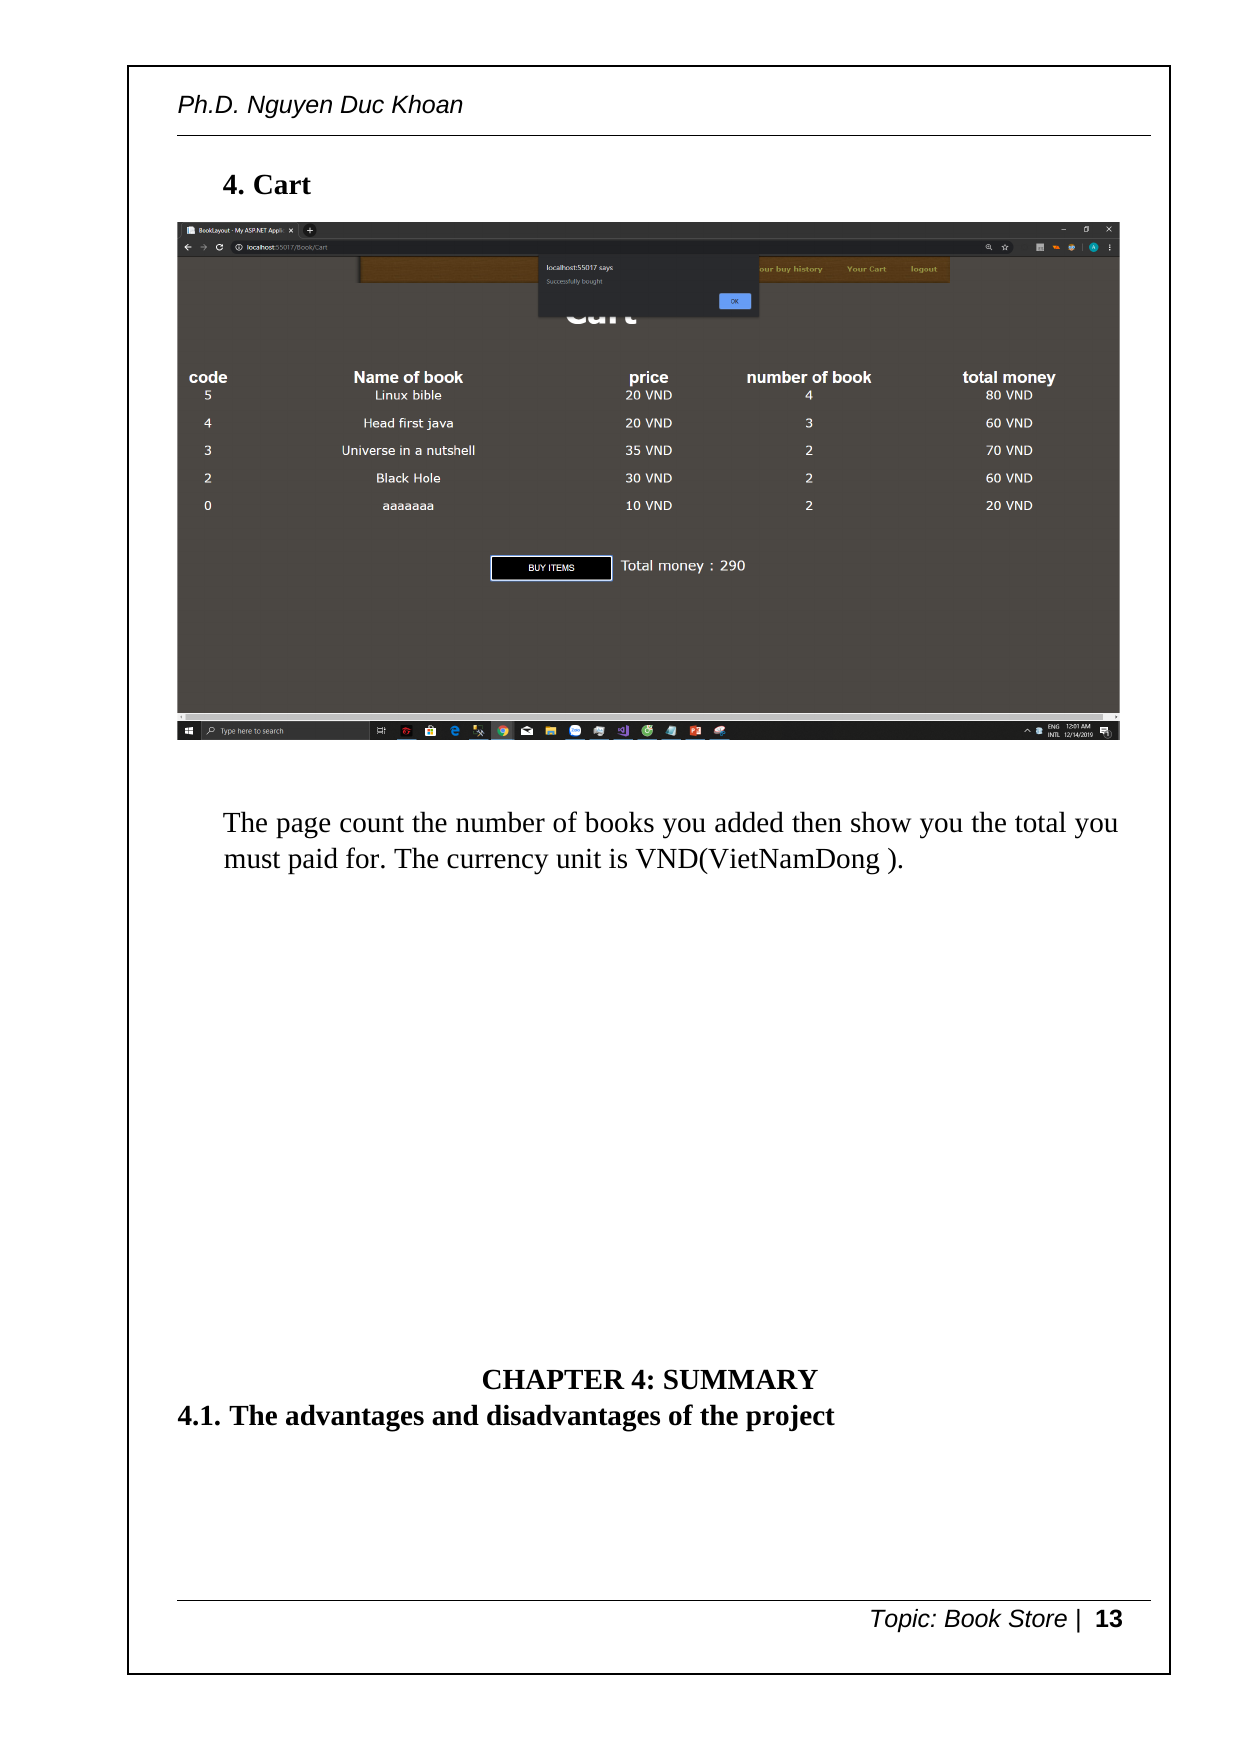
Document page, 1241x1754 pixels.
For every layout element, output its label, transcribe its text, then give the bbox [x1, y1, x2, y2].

subtitle 4. Cart [223, 167, 1099, 201]
subtitle CHAPTER 4: SUMMARY [224, 1362, 1075, 1396]
picture [177, 222, 1120, 740]
subtitle 4.1. The advantages and disadvantages of the project [177, 1398, 1101, 1432]
text The page count the number of books you added then show you the total you must paid for. The currency unit is VND(VietNamDong ). [223, 805, 1120, 875]
